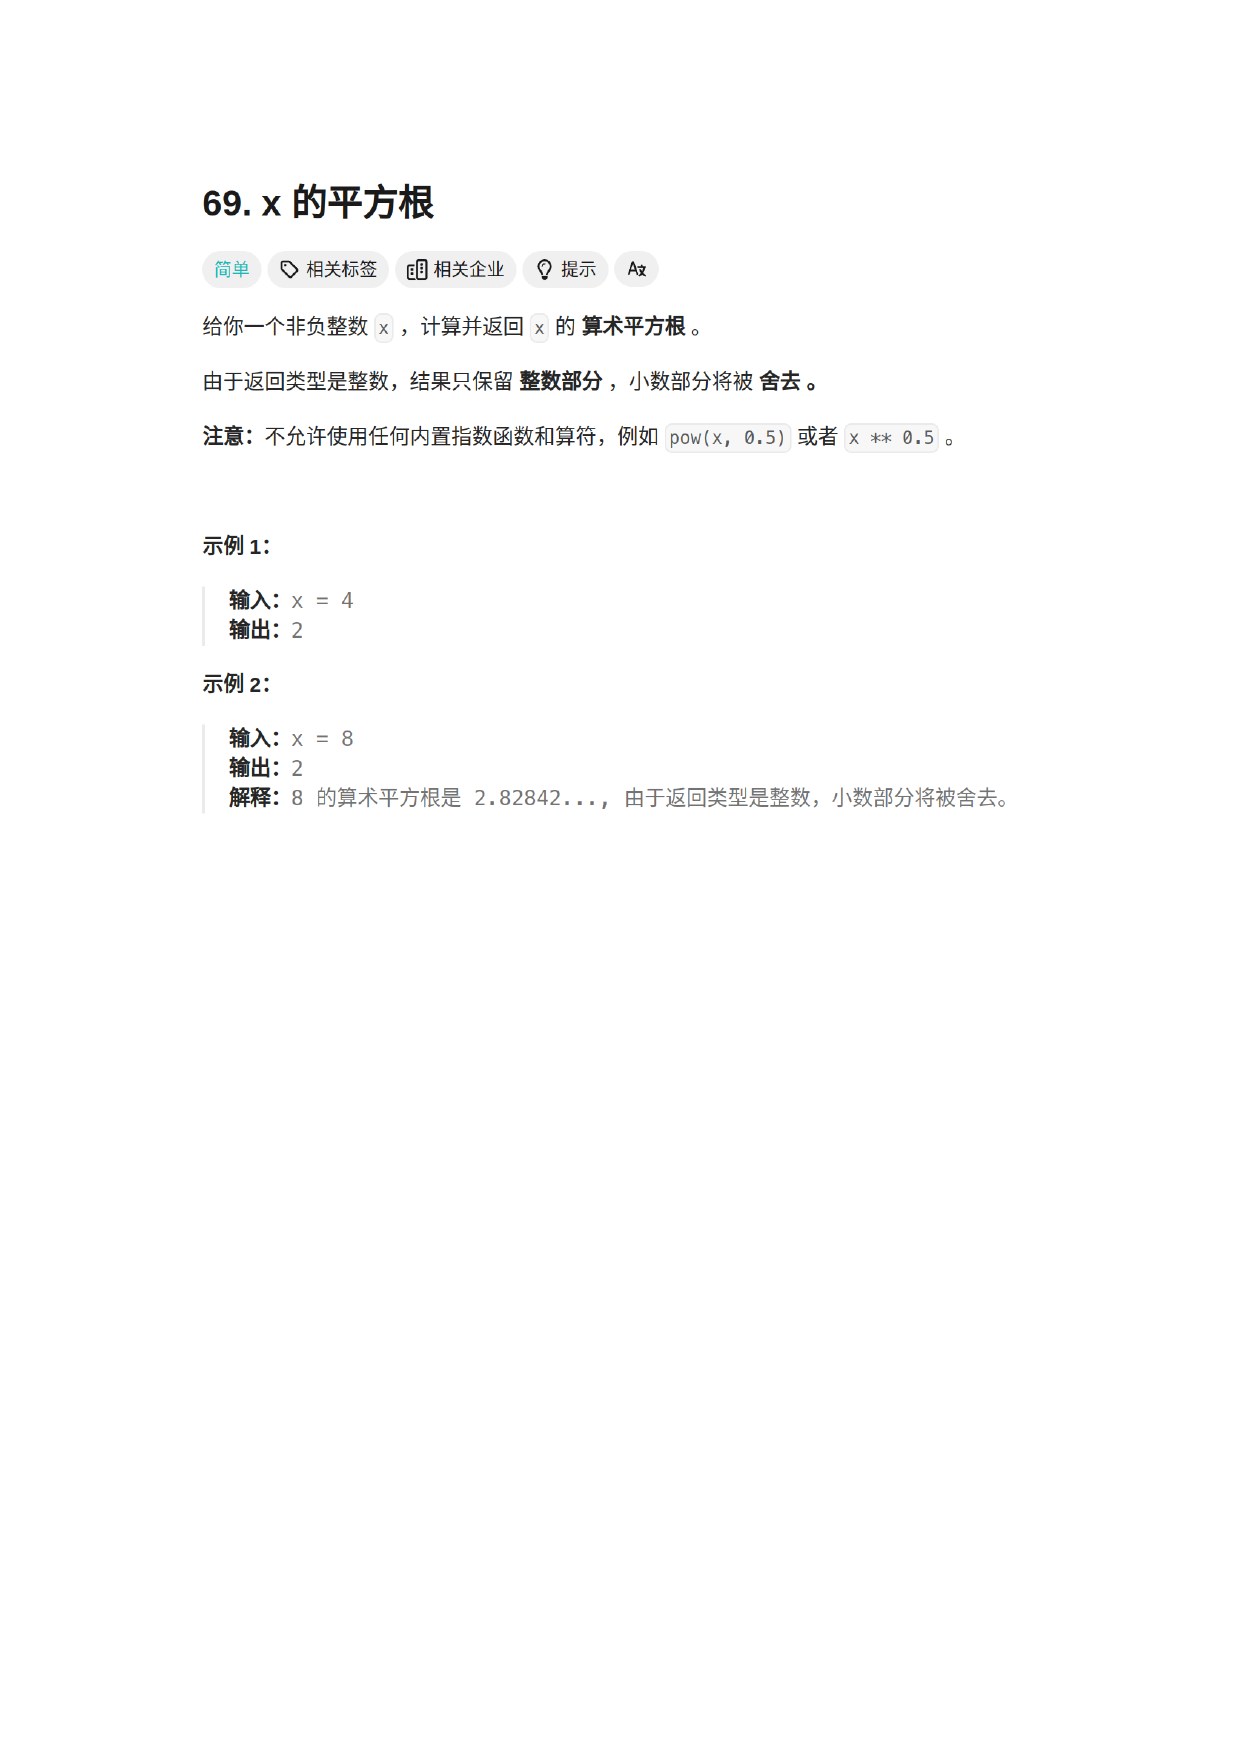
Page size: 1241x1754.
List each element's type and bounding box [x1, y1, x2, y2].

picture [187, 150, 1052, 848]
